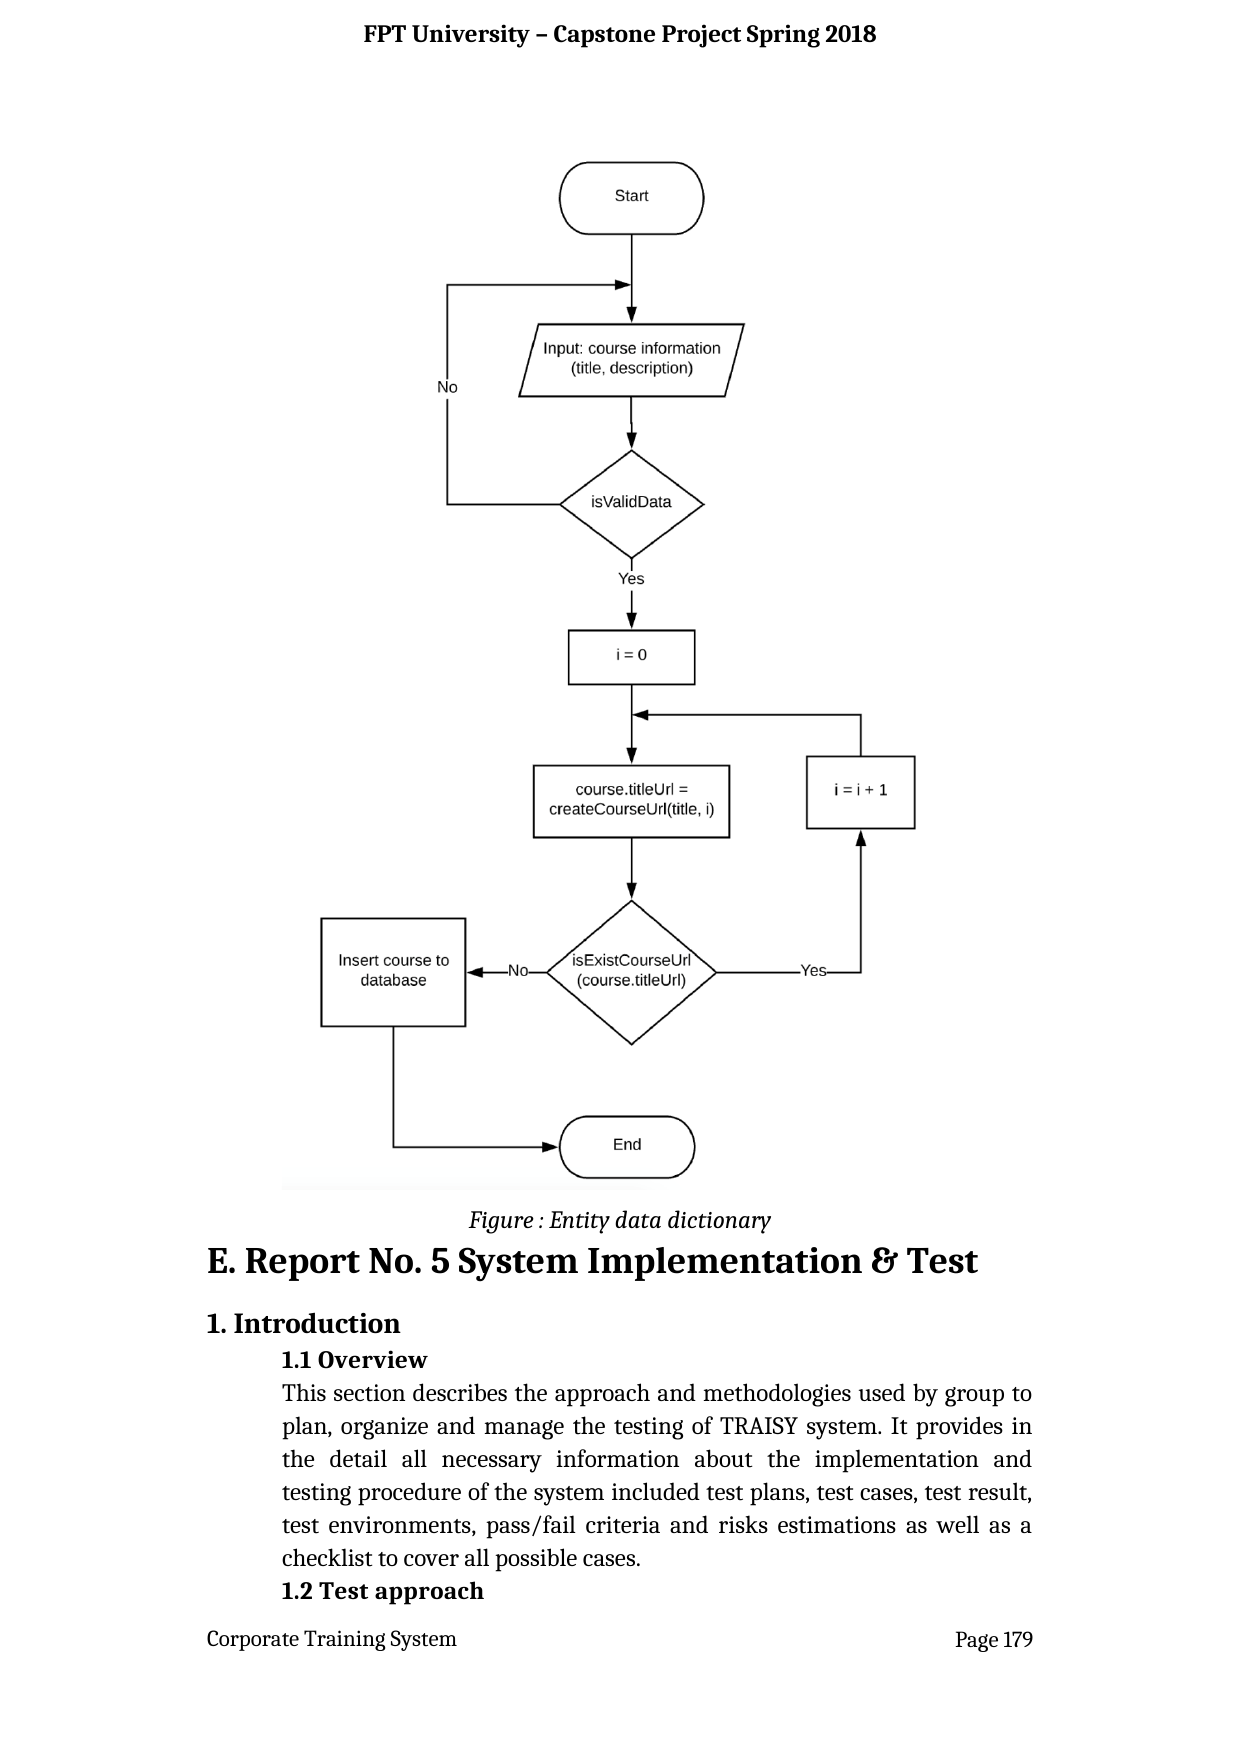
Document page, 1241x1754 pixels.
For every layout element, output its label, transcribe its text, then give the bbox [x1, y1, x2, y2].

picture [281, 147, 969, 1190]
text 1.1 Overview [282, 1346, 1033, 1375]
text Figure : Entity data dictionary [207, 1206, 1033, 1235]
subtitle E. Report No. 5 System Implementation & Test [207, 1239, 1035, 1282]
text 1. Introduction [207, 1307, 1033, 1341]
text This section describes the approach and methodologies used by group to plan, organize and manage the testing of TRAISY system. It provides in the detail all necessary information about the implementation and testing procedure of the system included test plans, test cases, test result, test environments, pass/fail criteria and risks estimations as well as a checklist to cover all possible cases. [282, 1379, 1033, 1573]
text 1.2 Test approach [282, 1577, 1033, 1606]
